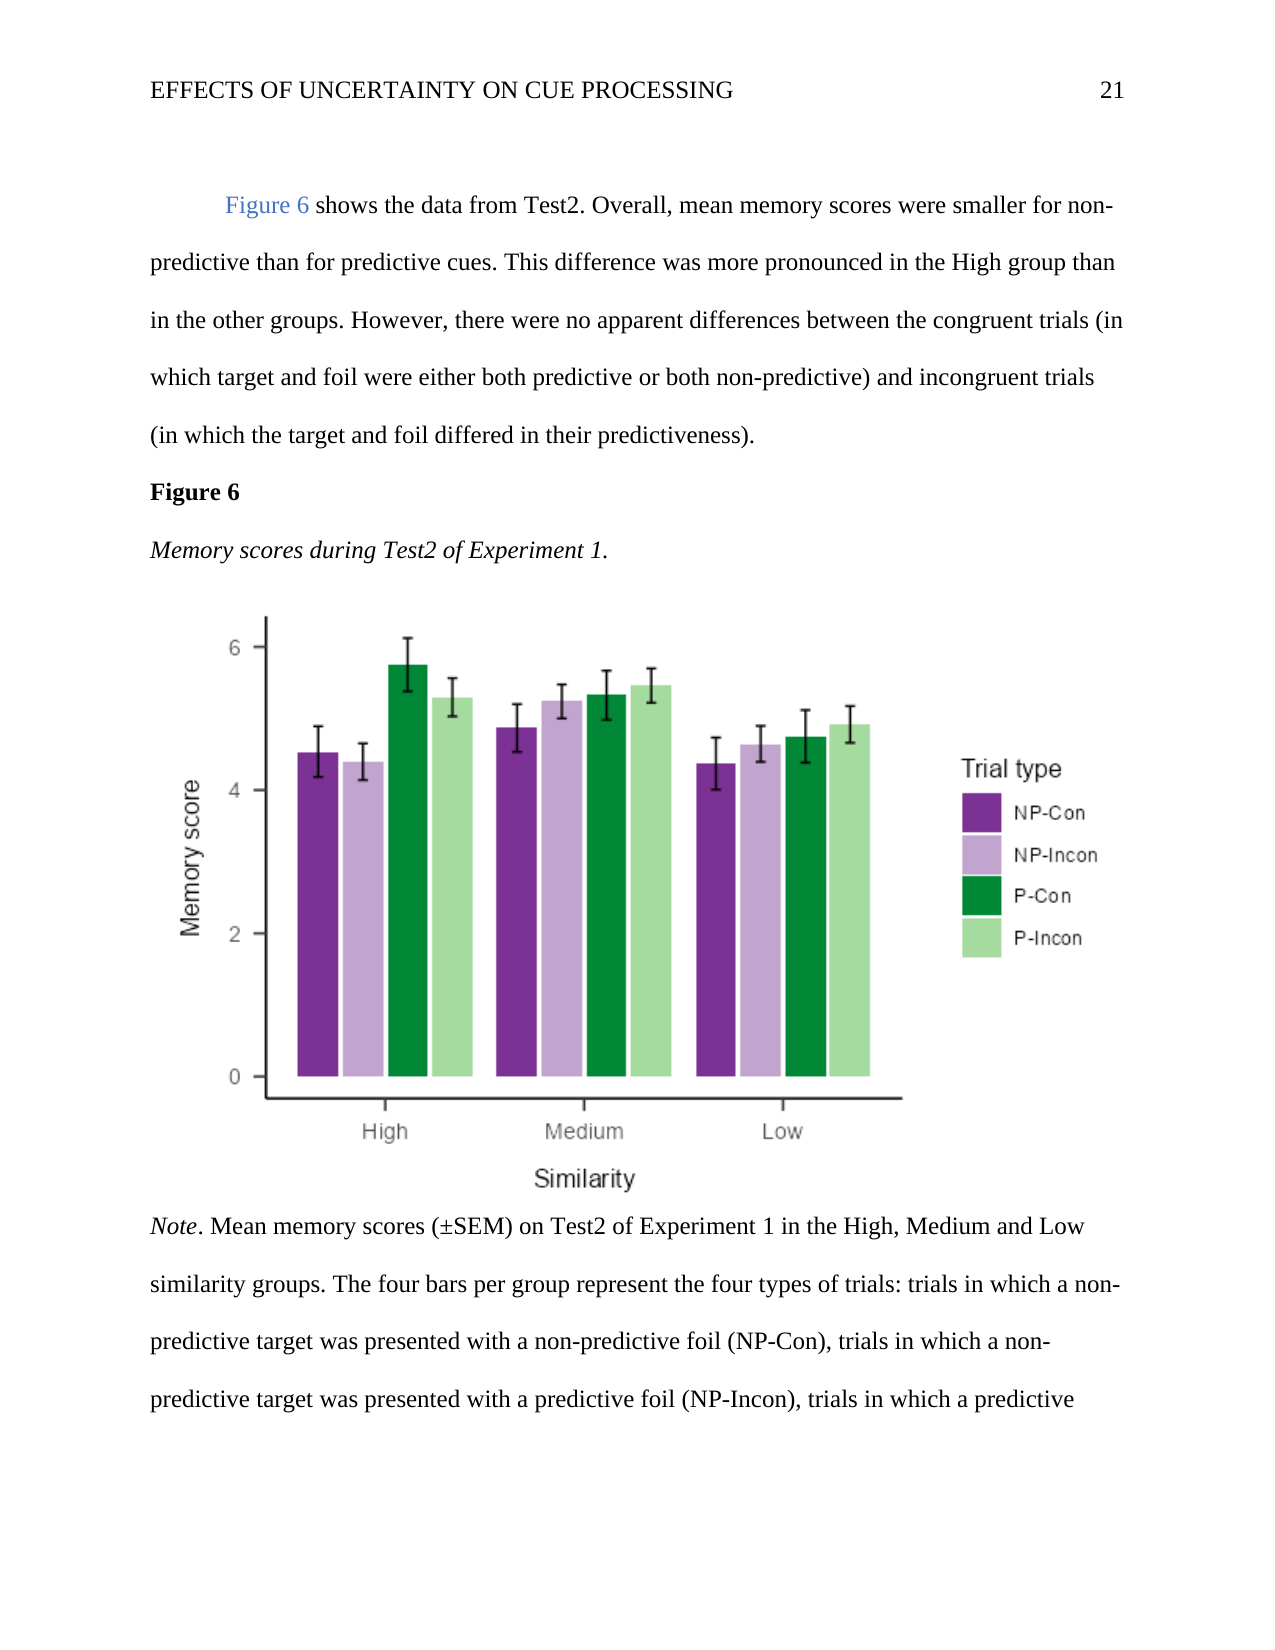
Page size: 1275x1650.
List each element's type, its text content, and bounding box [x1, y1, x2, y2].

title Figure 6 [150, 477, 1125, 506]
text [150, 1211, 1125, 1412]
text Memory scores during Test2 of Experiment 1. [150, 535, 1125, 564]
text Figure 6 shows the data from Test2. Overall, mean memory scores were smaller for non-predictive than for predictive cues. This difference was more pronounced in the High group than in the other groups. However, there were no apparent differences between the congruent trials (in which target and foil were either both predictive or both non-predictive) and incongruent trials (in which the target and foil differed in their predictiveness). [150, 190, 1125, 449]
picture [168, 605, 1144, 1205]
